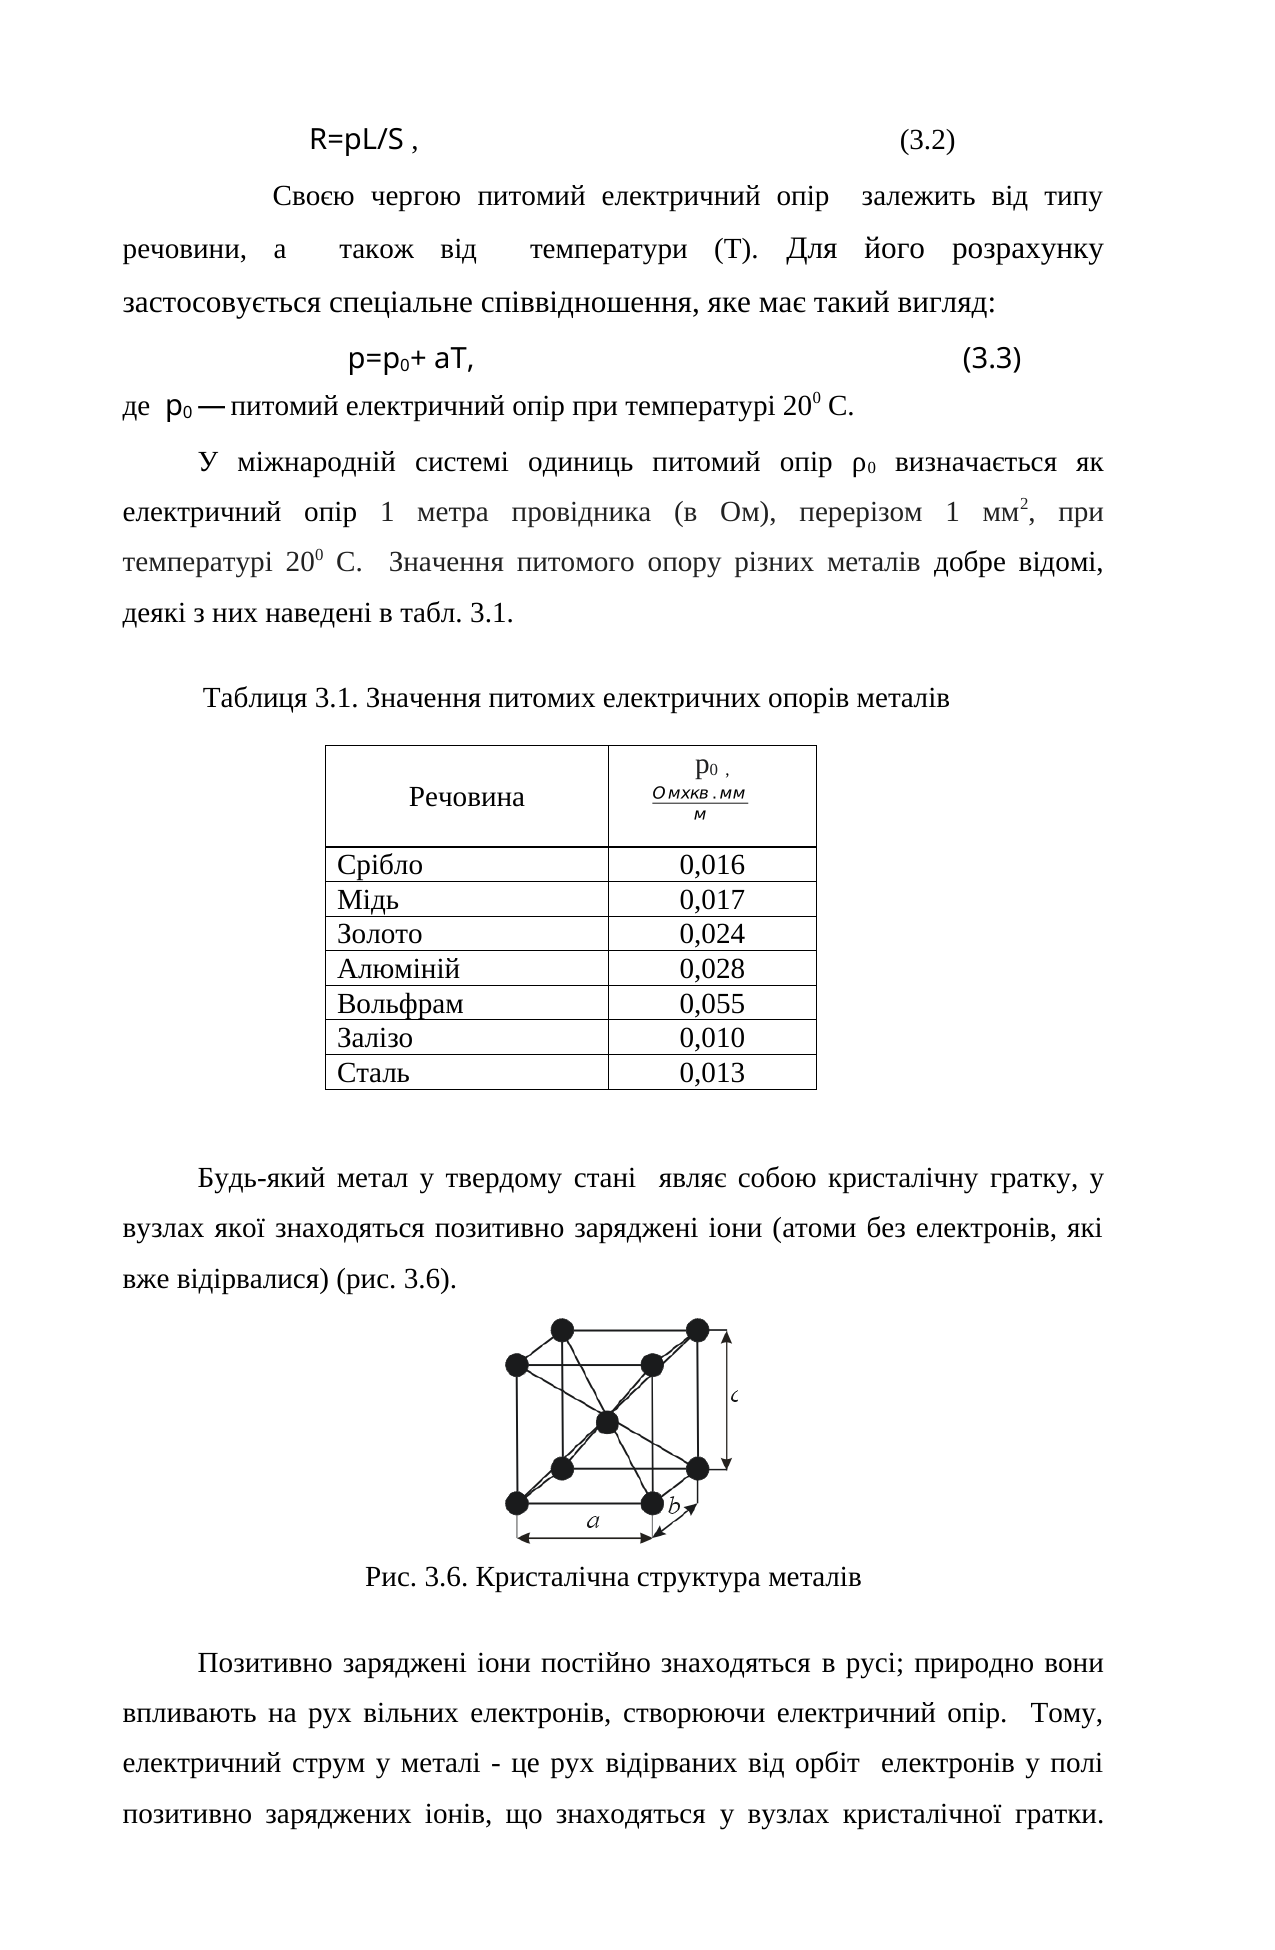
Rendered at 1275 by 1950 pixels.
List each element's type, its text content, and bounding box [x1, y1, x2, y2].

table_cell Срібло [326, 848, 608, 881]
table_cell Сталь [326, 1055, 608, 1088]
table_cell 0,055 [609, 986, 816, 1019]
text p=p0+ aT, (3.3) [122, 337, 1104, 377]
table_cell 0,010 [609, 1020, 816, 1054]
table_cell Мідь [326, 882, 608, 916]
text Своєю чергою питомий електричний опір залежить від типу речовини, а також від температури (Т). Для його розрахунку застосовується спеціальне співвідношення, яке має такий вигляд: [122, 178, 1104, 319]
table_cell 0,028 [609, 951, 816, 985]
text Будь-який метал у твердому стані являє собою кристалічну гратку, у вузлах якої знаходяться позитивно заряджені іони (атоми без електронів, які вже відірвалися) (рис. 3.6). [122, 1160, 1104, 1294]
table_cell 0,016 [609, 848, 816, 881]
text R=pL/S , (3.2) [122, 118, 1104, 158]
table_cell 0,013 [609, 1055, 816, 1088]
picture [646, 784, 778, 843]
table_header р0 , [609, 746, 816, 846]
text де p0 — питомий електричний опір при температурі 200 С. [122, 384, 1104, 424]
picture [488, 1311, 738, 1544]
table_cell 0,017 [609, 882, 816, 916]
text Таблиця 3.1. Значення питомих електричних опорів металів [122, 680, 1104, 714]
table_cell Залізо [326, 1020, 608, 1054]
table_cell Вольфрам [326, 986, 608, 1019]
text Рис. 3.6. Кристалічна структура металів [122, 1559, 1104, 1593]
table_cell Золото [326, 917, 608, 950]
table_header Речовина [326, 746, 608, 846]
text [122, 1645, 1104, 1829]
table_cell 0,024 [609, 917, 816, 950]
text У міжнародній системі одиниць питомий опір ρ0 визначається як електричний опір 1 метра провідника (в Ом), перерізом 1 мм2, при температурі 200 С. Значення питомого опору різних металів добре відомі, деякі з них наведені в табл. 3.1. [122, 444, 1104, 628]
table_cell Алюміній [326, 951, 608, 985]
